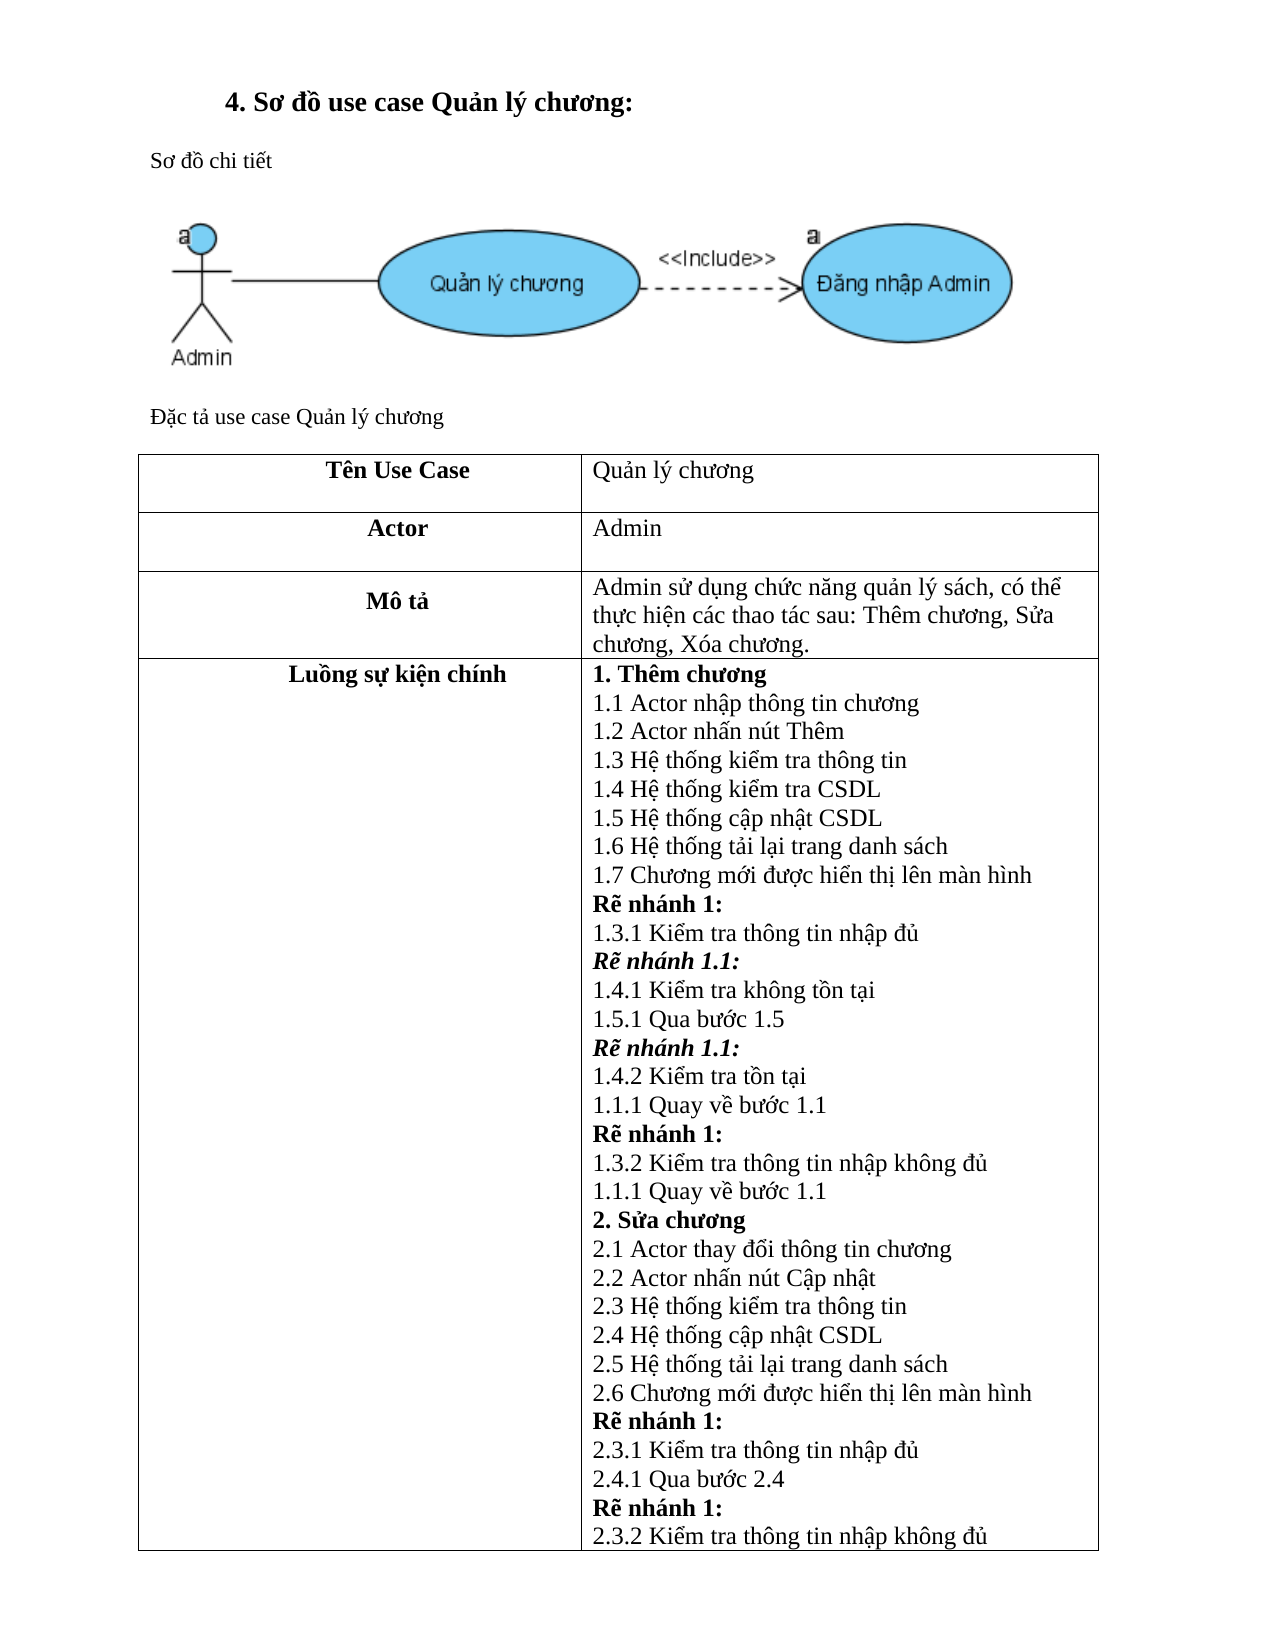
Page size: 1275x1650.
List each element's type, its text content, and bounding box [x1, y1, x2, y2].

text Đặc tả use case Quản lý chương [150, 403, 1125, 429]
text Sơ đồ chi tiết [150, 147, 1125, 173]
table_header Quản lý chương [582, 455, 1098, 512]
table_cell Mô tả [139, 572, 581, 658]
table_cell Admin sử dụng chức năng quản lý sách, có thể thực hiện các thao tác sau: Thêm chương, Sửa chương, Xóa chương. [582, 572, 1098, 658]
table_cell Actor [139, 513, 581, 571]
subtitle 4. Sơ đồ use case Quản lý chương: [225, 85, 1125, 118]
table_cell Luồng sự kiện chính [139, 659, 581, 1550]
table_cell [582, 659, 1098, 1550]
picture [150, 198, 1030, 378]
table_cell Admin [582, 513, 1098, 571]
table_header Tên Use Case [139, 455, 581, 512]
